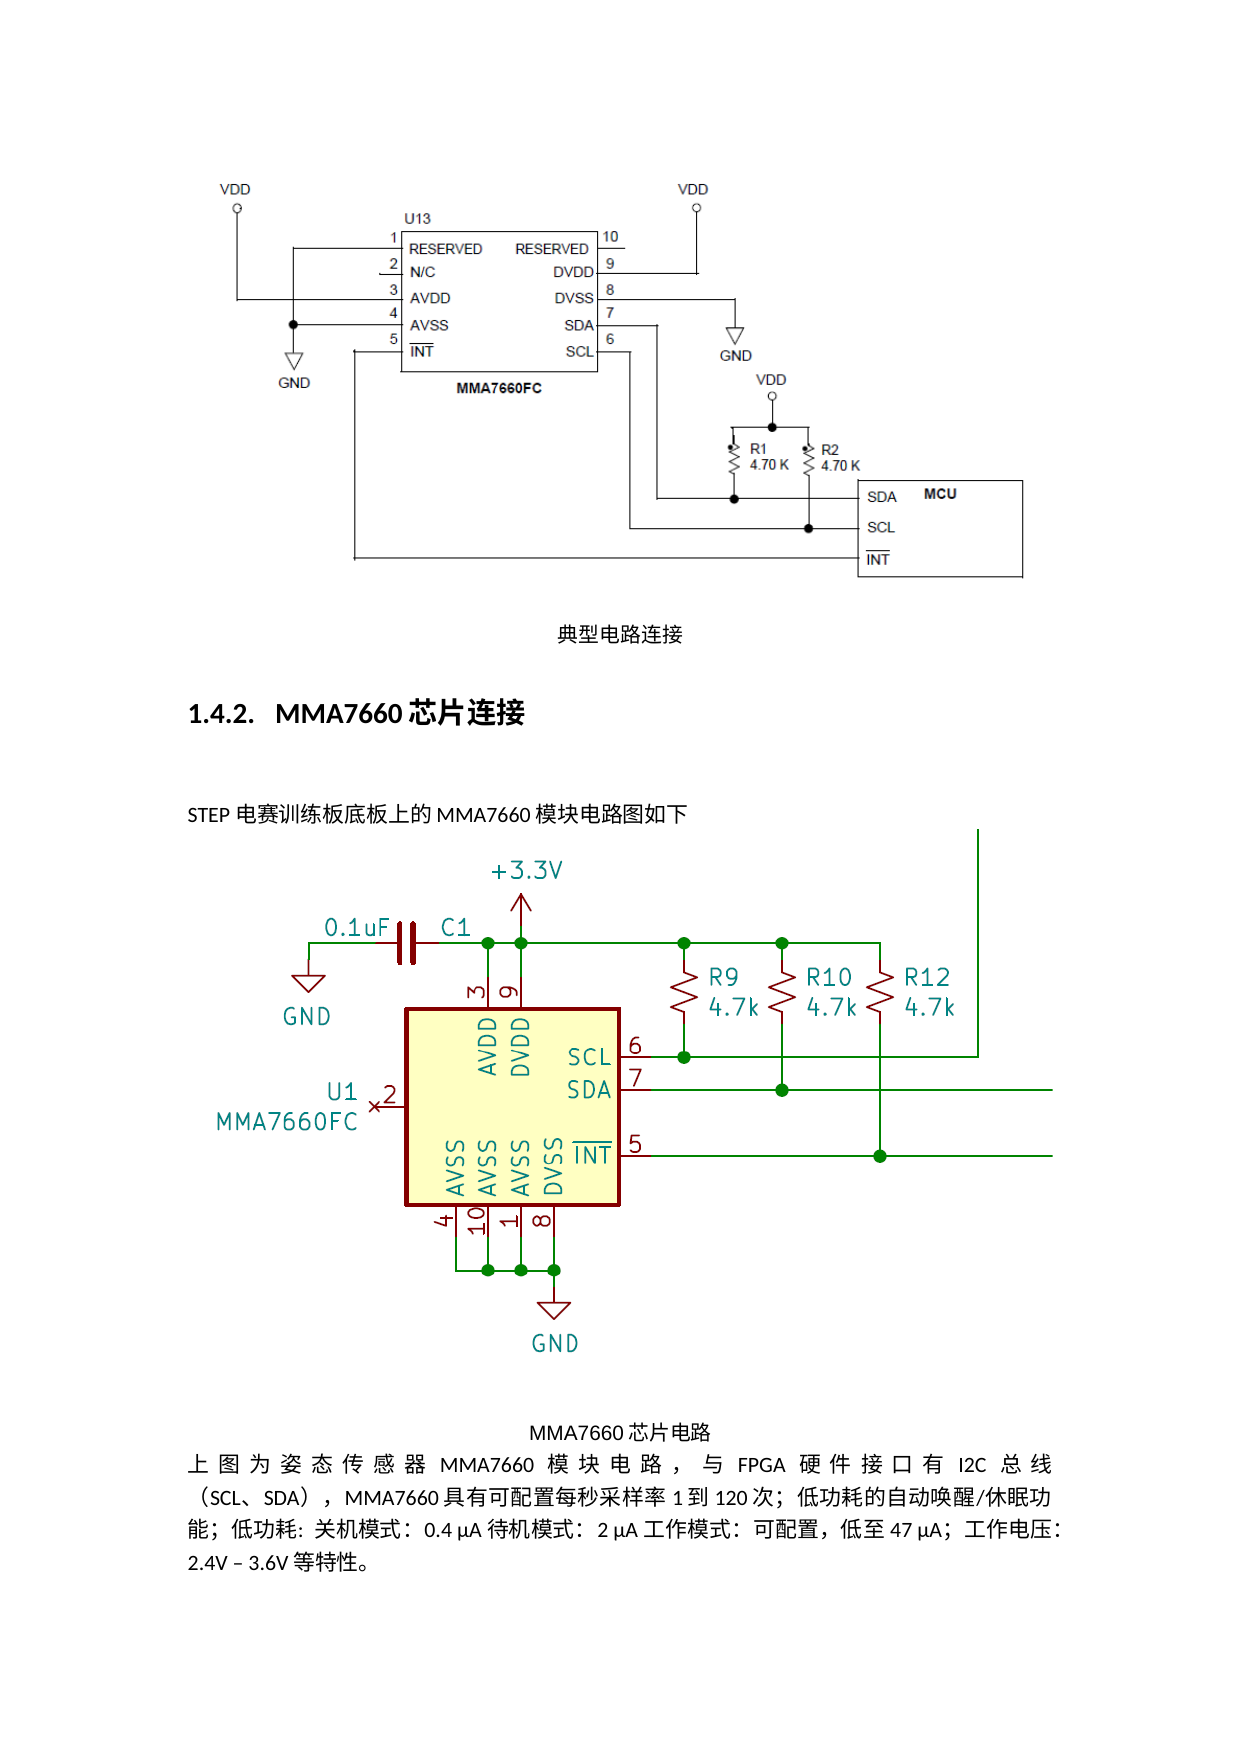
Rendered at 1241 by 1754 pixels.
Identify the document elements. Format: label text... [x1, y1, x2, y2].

subtitle MMA7660芯片连接 [187, 679, 1053, 744]
text MMA7660芯片电路 [187, 1414, 1053, 1447]
text STEP 电赛训练板底板上的MMA7660模块电路图如下 [187, 797, 1053, 829]
picture [187, 829, 1053, 1386]
text 上图为姿态传感器MMA7660模块电路，与FPGA硬件接口有I2C总线（SCL、SDA），MMA7660具有可配置每秒采样率1到120次；低功耗的自动唤醒/休眠功能；低功耗: 关机模式：0.4 µA 待机模式：2 µA 工作模式：可配置，低至47 µA；工作电压：2.4V – 3.6V等特性。 [187, 1447, 1053, 1577]
text 典型电路连接 [187, 617, 1053, 649]
picture [198, 162, 1042, 592]
